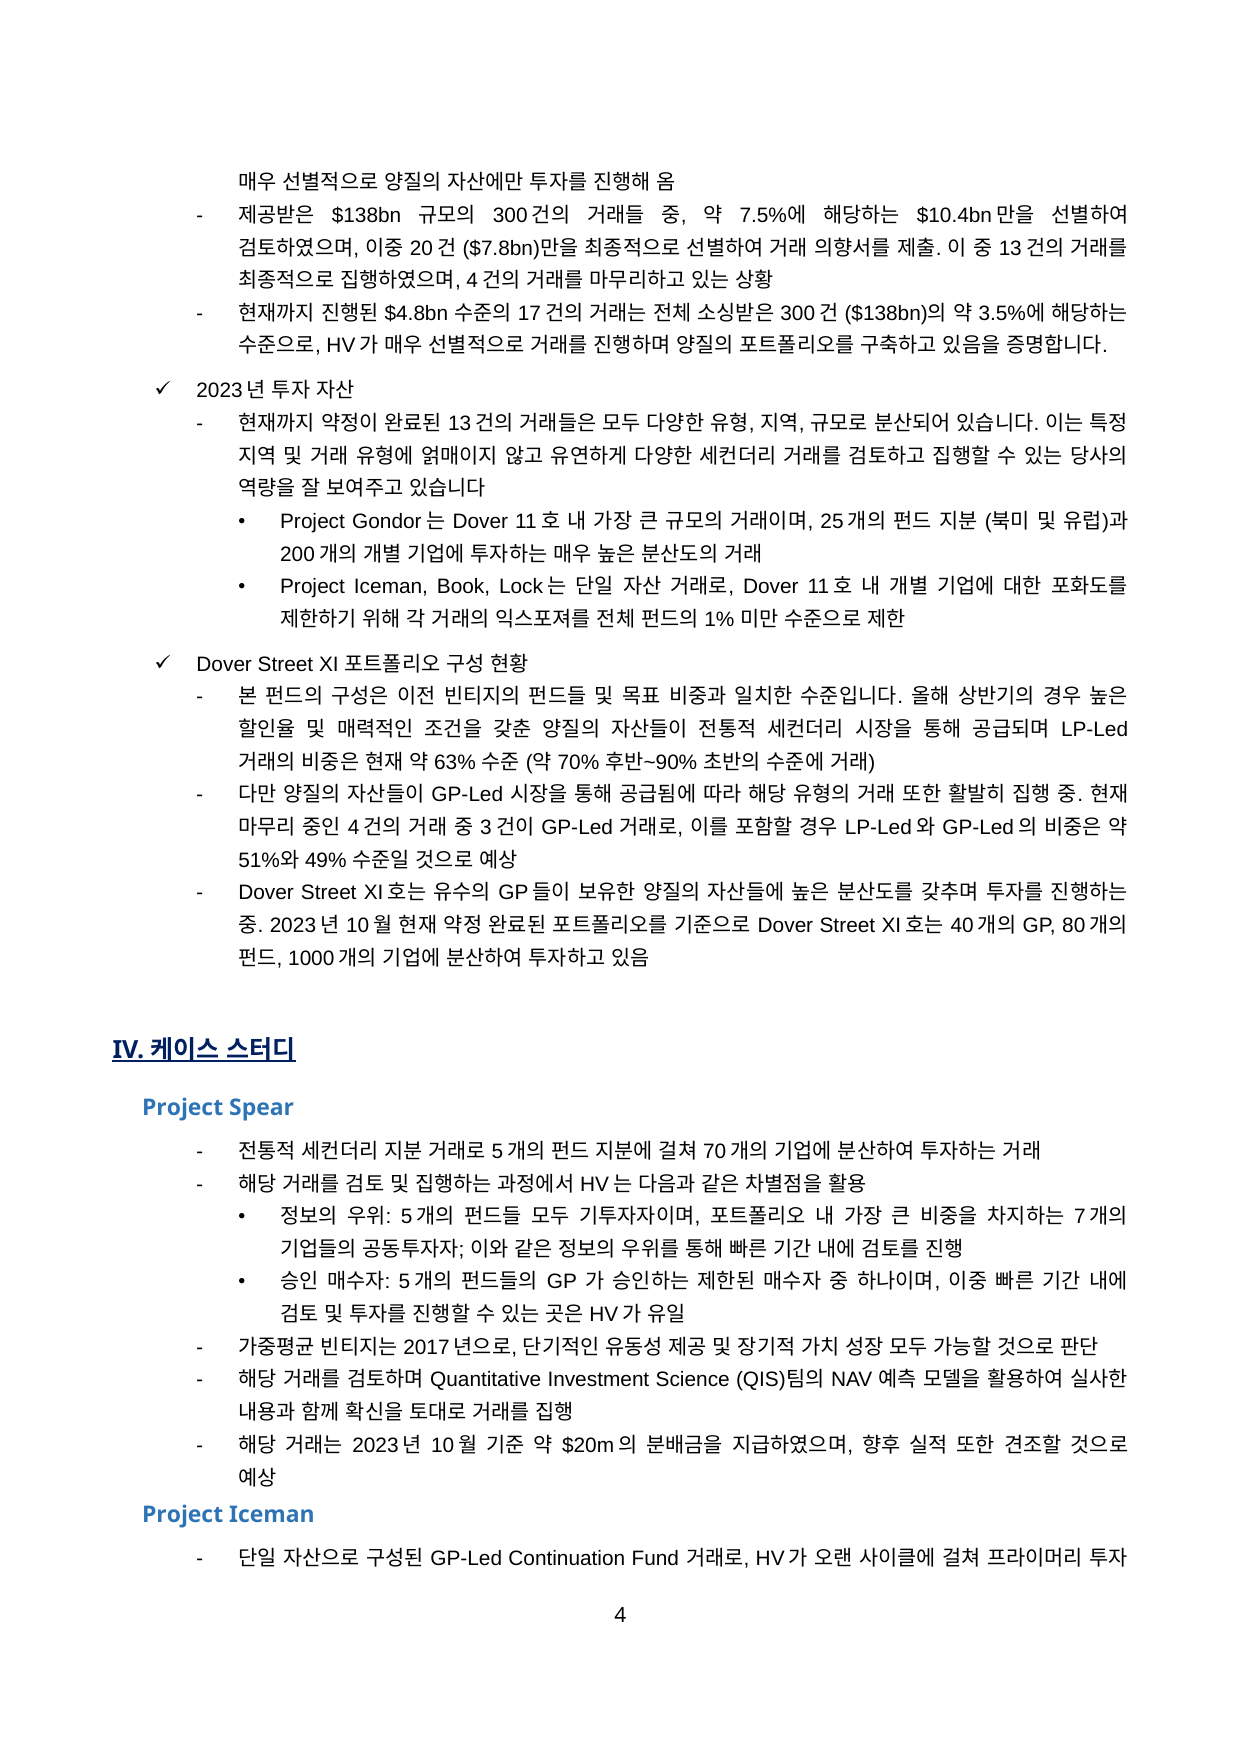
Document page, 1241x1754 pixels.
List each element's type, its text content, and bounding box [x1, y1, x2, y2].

subtitle IV. 케이스 스터디 [112, 1029, 1128, 1065]
subtitle Project Iceman [142, 1497, 1128, 1529]
list 현재까지 약정이 완료된 13건의 거래들은 모두 다양한 유형, 지역, 규모로 분산되어 있습니다. 이는 특정 지역 및 거래 유형에 얽매이지 않고 유연하게 다양한 세컨더리 거래를 검토하고 집행할 수 있는 당사의 역량을 잘 보여주고 있습니다 [196, 406, 1128, 502]
list 현재까지 진행된 $4.8bn 수준의 17건의 거래는 전체 소싱받은 300건 ($138bn)의 약 3.5%에 해당하는 수준으로, HV가 매우 선별적으로 거래를 진행하며 양질의 포트폴리오를 구축하고 있음을 증명합니다. [196, 296, 1128, 359]
list 정보의 우위: 5개의 펀드들 모두 기투자자이며, 포트폴리오 내 가장 큰 비중을 차지하는 7개의 기업들의 공동투자자; 이와 같은 정보의 우위를 통해 빠른 기간 내에 검토를 진행 [238, 1199, 1128, 1262]
list 가중평균 빈티지는 2017년으로, 단기적인 유동성 제공 및 장기적 가치 성장 모두 가능할 것으로 판단 [196, 1330, 1128, 1360]
list 해당 거래는 2023년 10월 기준 약 $20m의 분배금을 지급하였으며, 향후 실적 또한 견조할 것으로 예상 [196, 1428, 1128, 1491]
list 전통적 세컨더리 지분 거래로 5개의 펀드 지분에 걸쳐 70개의 기업에 분산하여 투자하는 거래 [196, 1134, 1128, 1164]
list 제공받은 $138bn 규모의 300건의 거래들 중, 약 7.5%에 해당하는 $10.4bn만을 선별하여 검토하였으며, 이중 20건 ($7.8bn)만을 최종적으로 선별하여 거래 의향서를 제출. 이 중 13건의 거래를 최종적으로 집행하였으며, 4건의 거래를 마무리하고 있는 상황 [196, 198, 1128, 293]
list 해당 거래를 검토하며 Quantitative Investment Science (QIS)팀의 NAV 예측 모델을 활용하여 실사한 내용과 함께 확신을 토대로 거래를 집행 [196, 1363, 1128, 1426]
list 해당 거래를 검토 및 집행하는 과정에서 HV는 다음과 같은 차별점을 활용 [196, 1167, 1128, 1197]
list 승인 매수자: 5개의 펀드들의 GP 가 승인하는 제한된 매수자 중 하나이며, 이중 빠른 기간 내에 검토 및 투자를 진행할 수 있는 곳은 HV가 유일 [238, 1265, 1128, 1328]
list 2023년 투자 자산 [154, 374, 1128, 404]
list Dover Street XI호는 유수의 GP들이 보유한 양질의 자산들에 높은 분산도를 갖추며 투자를 진행하는 중. 2023년 10월 현재 약정 완료된 포트폴리오를 기준으로 Dover Street XI호는 40개의 GP, 80개의 펀드, 1000개의 기업에 분산하여 투자하고 있음 [196, 876, 1128, 971]
list 다만 양질의 자산들이 GP-Led 시장을 통해 공급됨에 따라 해당 유형의 거래 또한 활발히 집행 중. 현재 마무리 중인 4건의 거래 중 3건이 GP-Led 거래로, 이를 포함할 경우 LP-Led와 GP-Led의 비중은 약 51%와 49% 수준일 것으로 예상 [196, 778, 1128, 873]
list Project Gondor는 Dover 11호 내 가장 큰 규모의 거래이며, 25개의 펀드 지분 (북미 및 유럽)과 200개의 개별 기업에 투자하는 매우 높은 분산도의 거래 [238, 504, 1128, 567]
list Dover Street XI 포트폴리오 구성 현황 [154, 647, 1128, 677]
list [196, 165, 1128, 196]
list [196, 1541, 1128, 1572]
list 본 펀드의 구성은 이전 빈티지의 펀드들 및 목표 비중과 일치한 수준입니다. 올해 상반기의 경우 높은 할인율 및 매력적인 조건을 갖춘 양질의 자산들이 전통적 세컨더리 시장을 통해 공급되며 LP-Led 거래의 비중은 현재 약 63% 수준 (약 70% 후반~90% 초반의 수준에 거래) [196, 680, 1128, 775]
list Project Iceman, Book, Lock는 단일 자산 거래로, Dover 11호 내 개별 기업에 대한 포화도를 제한하기 위해 각 거래의 익스포져를 전체 펀드의 1% 미만 수준으로 제한 [238, 569, 1128, 632]
subtitle Project Spear [142, 1090, 1128, 1122]
